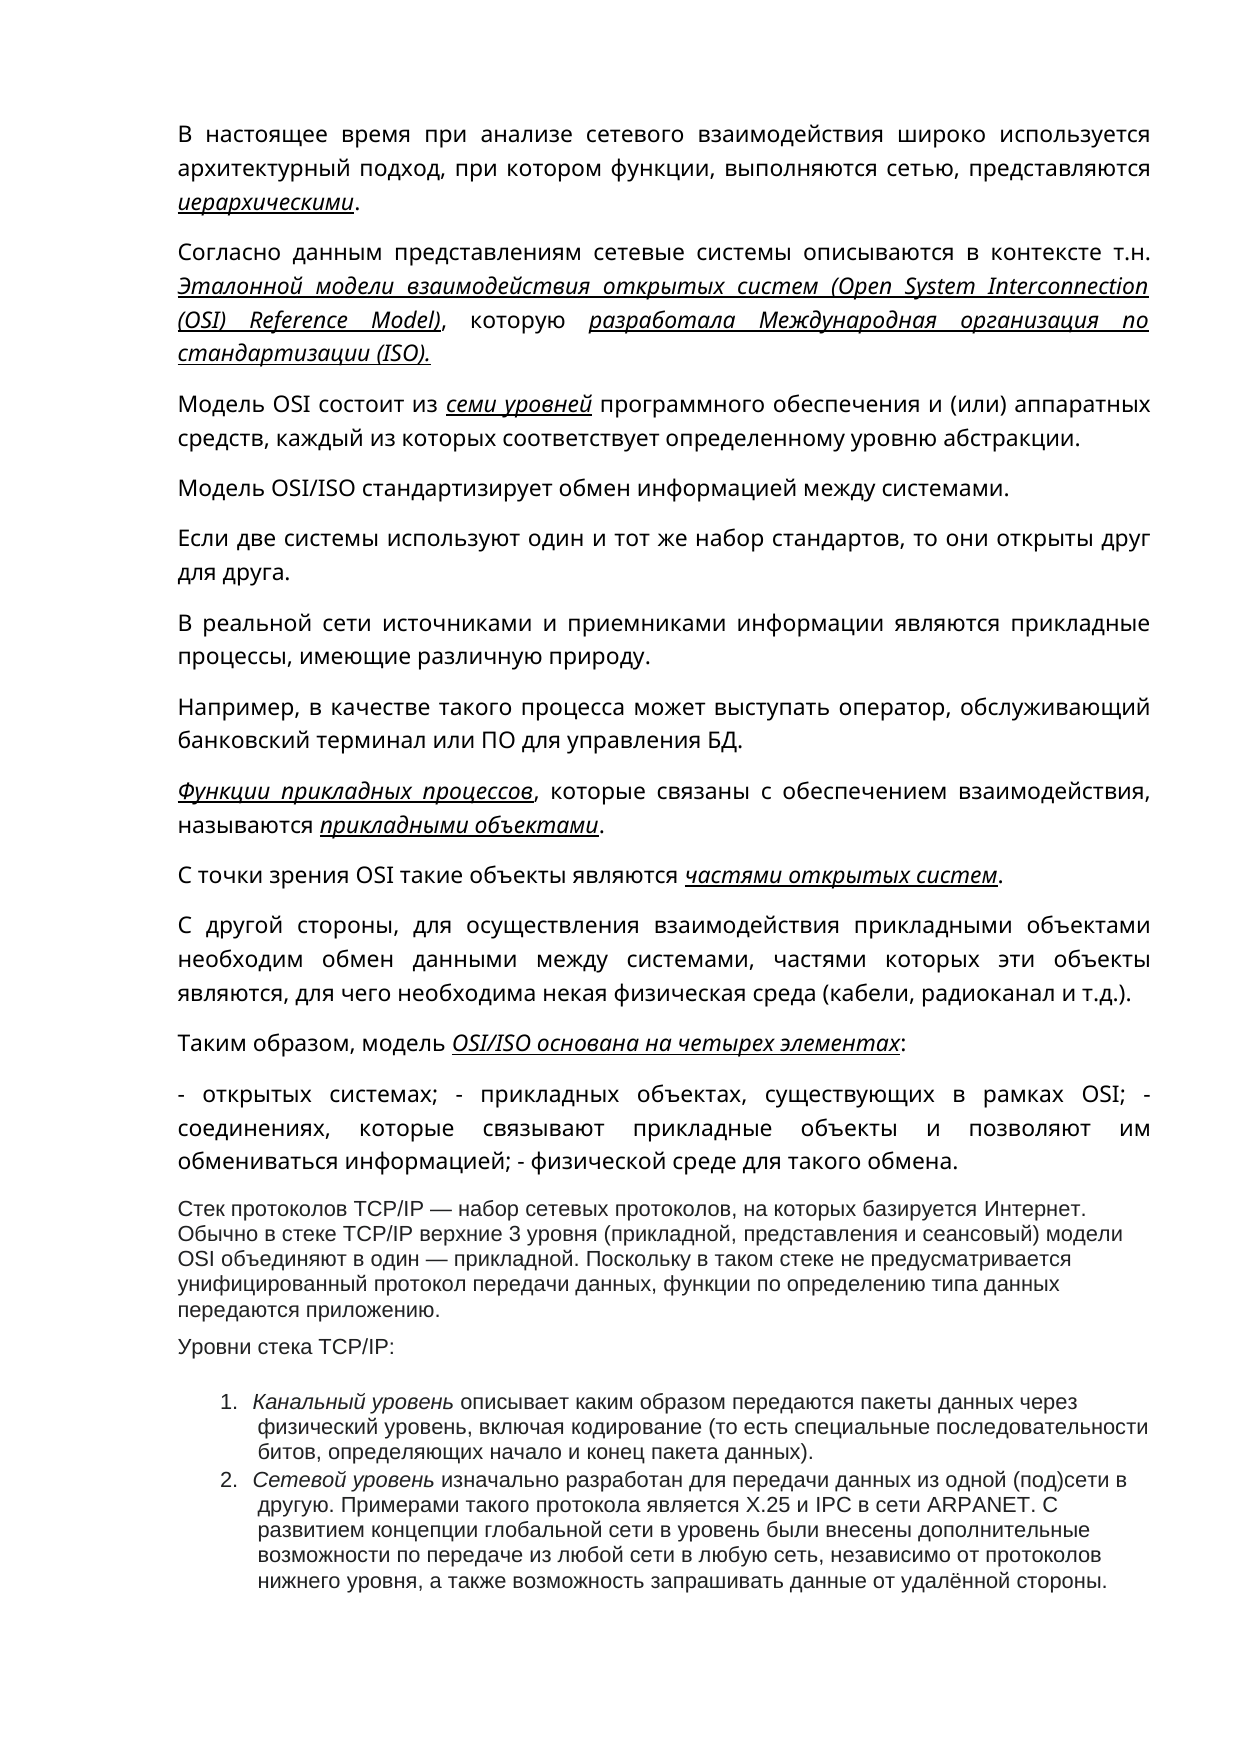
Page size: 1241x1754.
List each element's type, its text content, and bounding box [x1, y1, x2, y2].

text Модель OSI состоит из семи уровней программного обеспечения и (или) аппаратных средств, каждый из которых соответствует определенному уровню абстракции. [177, 388, 1152, 453]
text Уровни стека TCP/IP: [177, 1334, 1152, 1359]
text - открытых системах; - прикладных объектах, существующих в рамках OSI; - соединениях, которые связывают прикладные объекты и позволяют им обмениваться информацией; - физической среде для такого обмена. [177, 1078, 1152, 1176]
text В реальной сети источниками и приемниками информации являются прикладные процессы, имеющие различную природу. [177, 606, 1152, 671]
list Сетевой уровень изначально разработан для передачи данных из одной (под)сети в другую. Примерами такого протокола является X.25 и IPC в сети ARPANET. С развитием концепции глобальной сети в уровень были внесены дополнительные возможности по передаче из любой сети в любую сеть, независимо от протоколов нижнего уровня, а также возможность запрашивать данные от удалённой стороны. [220, 1467, 1152, 1593]
text С точки зрения OSI такие объекты являются частями открытых систем. [177, 859, 1152, 890]
list Канальный уровень описывает каким образом передаются пакеты данных через физический уровень, включая кодирование (то есть специальные последовательности битов, определяющих начало и конец пакета данных). [220, 1388, 1152, 1464]
text Например, в качестве такого процесса может выступать оператор, обслуживающий банковский терминал или ПО для управления БД. [177, 691, 1152, 756]
text Согласно данным представлениям сетевые системы описываются в контексте т.н. Эталонной модели взаимодействия открытых систем (Open System Interconnection (OSI) Reference Model), которую разработала Международная организация по стандартизации (ISO). [177, 236, 1152, 368]
text С другой стороны, для осуществления взаимодействия прикладными объектами необходим обмен данными между системами, частями которых эти объекты являются, для чего необходима некая физическая среда (кабели, радиоканал и т.д.). [177, 909, 1152, 1008]
text Функции прикладных процессов, которые связаны с обеспечением взаимодействия, называются прикладными объектами. [177, 775, 1152, 840]
text Таким образом, модель OSI/ISO основана на четырех элементах: [177, 1027, 1152, 1058]
text Модель OSI/ISO стандартизирует обмен информацией между системами. [177, 472, 1152, 503]
text В настоящее время при анализе сетевого взаимодействия широко используется архитектурный подход, при котором функции, выполняются сетью, представляются иерархическими. [177, 118, 1152, 217]
text Если две системы используют один и тот же набор стандартов, то они открыты друг для друга. [177, 522, 1152, 587]
text Стек протоколов TCP/IP — набор сетевых протоколов, на которых базируется Интернет. Обычно в стеке TCP/IP верхние 3 уровня (прикладной, представления и сеансовый) модели OSI объединяют в один — прикладной. Поскольку в таком стеке не предусматривается унифицированный протокол передачи данных, функции по определению типа данных передаются приложению. [177, 1196, 1152, 1322]
